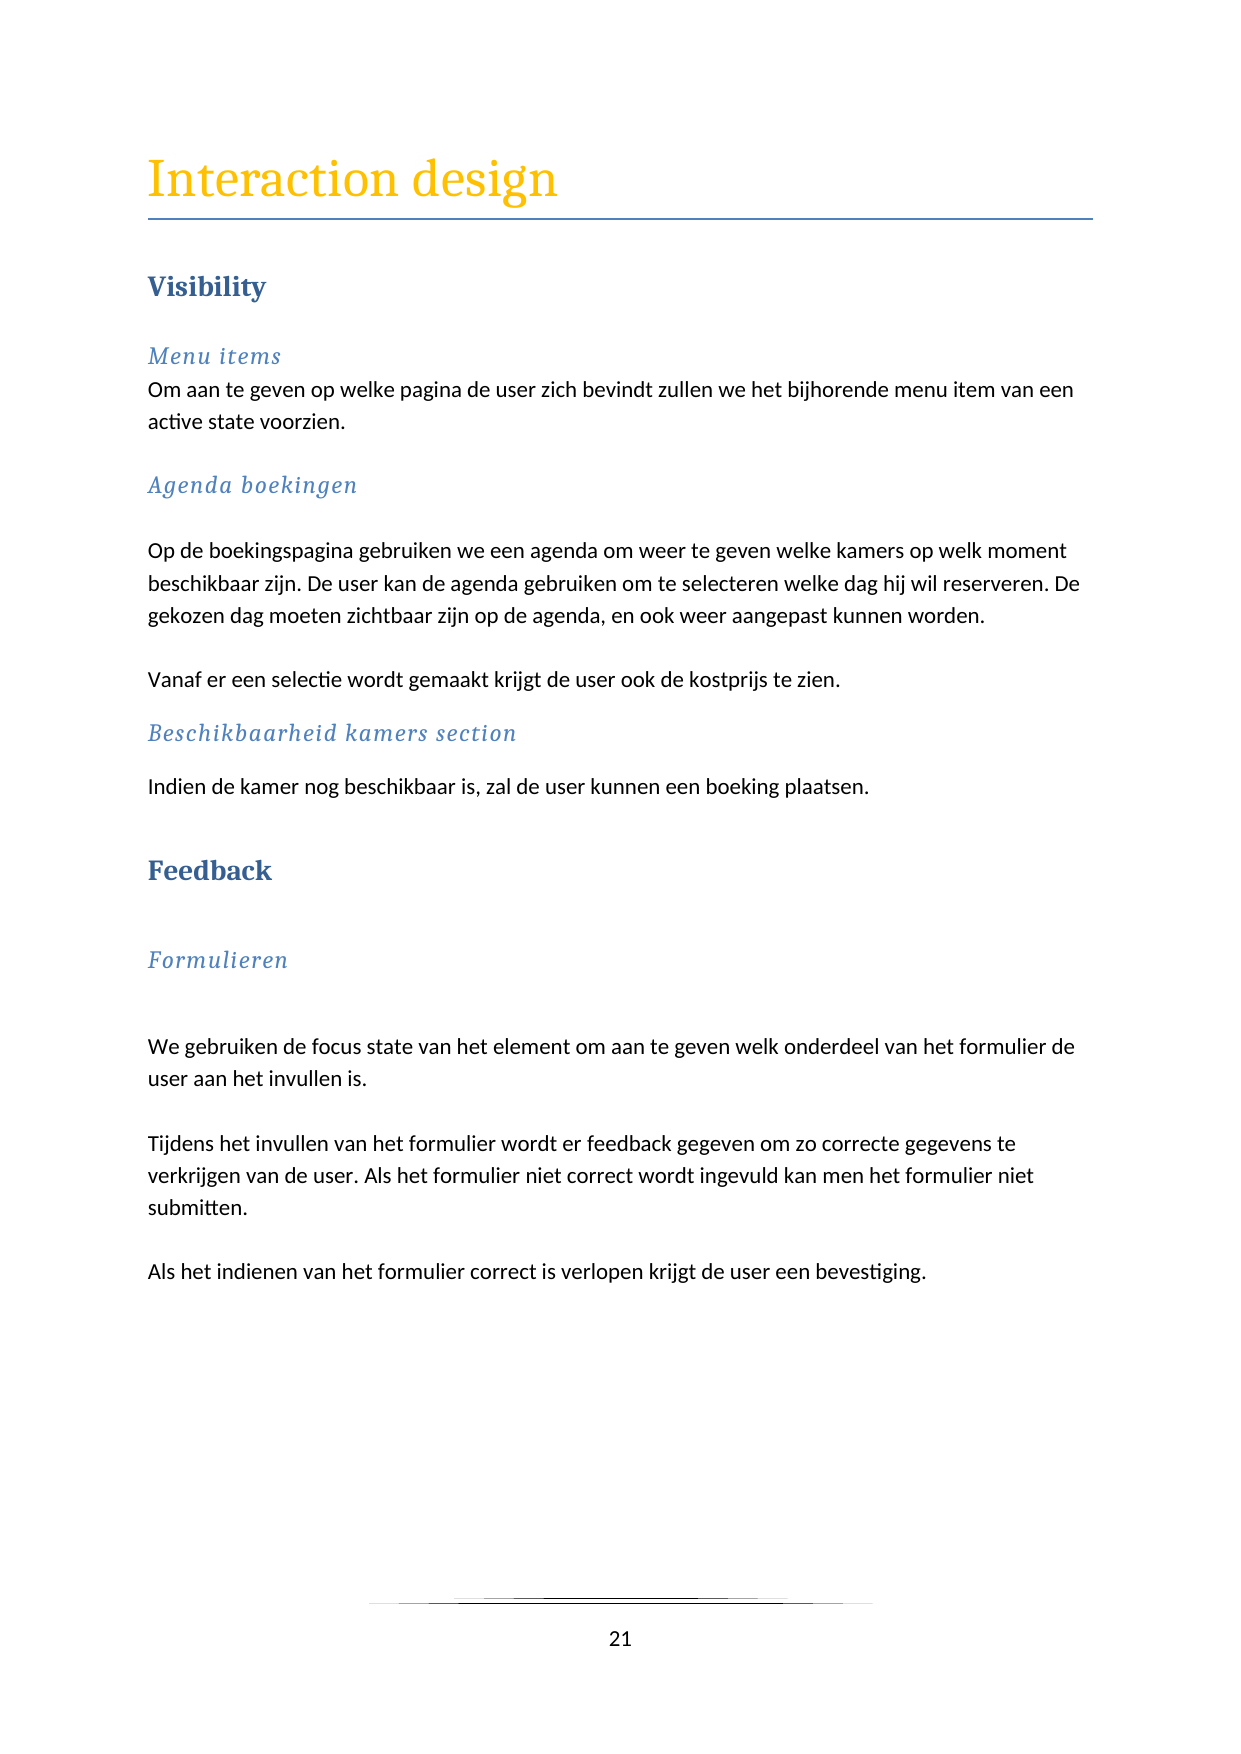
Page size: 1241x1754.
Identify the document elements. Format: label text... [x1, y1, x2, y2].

text Om aan te geven op welke pagina de user zich bevindt zullen we het bijhorende menu item van een active state voorzien. [148, 375, 1093, 435]
text We gebruiken de focus state van het element om aan te geven welk onderdeel van het formulier de user aan het invullen is. [148, 1032, 1093, 1092]
subtitle Agenda boekingen [148, 471, 1093, 500]
text Als het indienen van het formulier correct is verlopen krijgt de user een bevestiging. [148, 1257, 1093, 1285]
subtitle Menu items [148, 342, 1093, 371]
subtitle Feedback [148, 854, 1093, 888]
text Op de boekingspagina gebruiken we een agenda om weer te geven welke kamers op welk moment beschikbaar zijn. De user kan de agenda gebruiken om te selecteren welke dag hij wil reserveren. De gekozen dag moeten zichtbaar zijn op de agenda, en ook weer aangepast kunnen worden. [148, 537, 1093, 629]
text Indien de kamer nog beschikbaar is, zal de user kunnen een boeking plaatsen. [148, 772, 1093, 800]
subtitle Formulieren [148, 946, 1093, 975]
subtitle Visibility [148, 270, 1093, 304]
title Interaction design [148, 148, 1093, 218]
text Tijdens het invullen van het formulier wordt er feedback gegeven om zo correcte gegevens te verkrijgen van de user. Als het formulier niet correct wordt ingevuld kan men het formulier niet submitten. [148, 1129, 1093, 1221]
text Vanaf er een selectie wordt gemaakt krijgt de user ook de kostprijs te zien. [148, 665, 1093, 693]
subtitle Beschikbaarheid kamers section [148, 718, 1093, 747]
